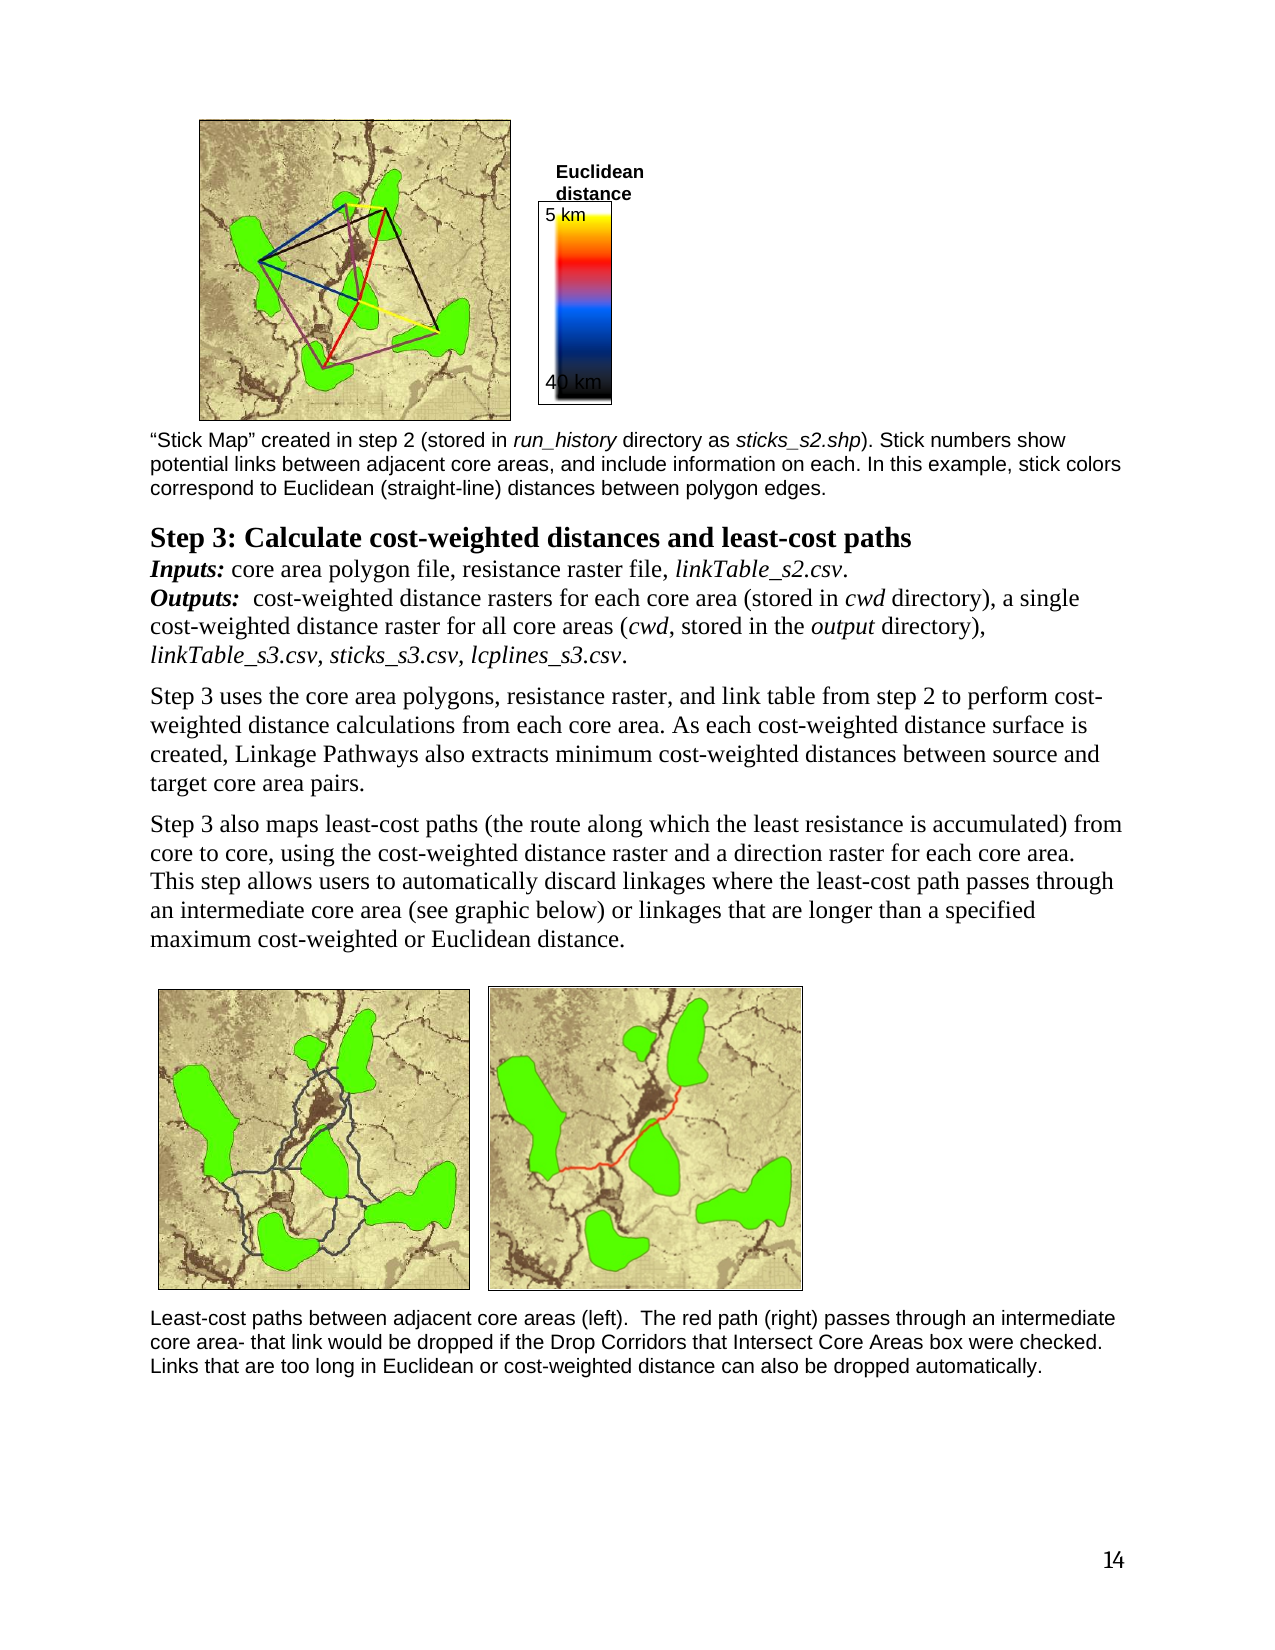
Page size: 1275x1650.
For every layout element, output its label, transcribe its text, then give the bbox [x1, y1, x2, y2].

text Least-cost paths between adjacent core areas (left). The red path (right) passes through an intermediate core area- that link would be dropped if the Drop Corridors that Intersect Core Areas box were checked. Links that are too long in Euclidean or cost-weighted distance can also be dropped automatically. [150, 1306, 1125, 1378]
text “Stick Map” created in step 2 (stored in run_history directory as sticks_s2.shp). Stick numbers show potential links between adjacent core areas, and include information on each. In this example, stick colors correspond to Euclidean (straight-line) distances between polygon edges. [150, 120, 1125, 499]
subtitle Step 3: Calculate cost-weighted distances and least-cost paths [150, 520, 1125, 554]
text Inputs: core area polygon file, resistance raster file, linkTable_s2.csv. [150, 554, 1125, 583]
picture [159, 990, 469, 1289]
text Step 3 also maps least-cost paths (the route along which the least resistance is accumulated) from core to core, using the cost-weighted distance raster and a direction raster for each core area. This step allows users to automatically discard linkages where the least-cost path passes through an intermediate core area (see graphic below) or linkages that are longer than a specified maximum cost-weighted or Euclidean distance. [150, 809, 1125, 953]
text Step 3 uses the core area polygons, resistance raster, and link table from step 2 to perform cost-weighted distance calculations from each core area. As each cost-weighted distance surface is created, Linkage Pathways also extracts minimum cost-weighted distances between source and target core area pairs. [150, 681, 1125, 796]
picture [489, 987, 802, 1290]
text Outputs: cost-weighted distance rasters for each core area (stored in cwd directory), a single cost-weighted distance raster for all core areas (cwd, stored in the output directory), linkTable_s3.csv, sticks_s3.csv, lcplines_s3.csv. [150, 583, 1125, 669]
